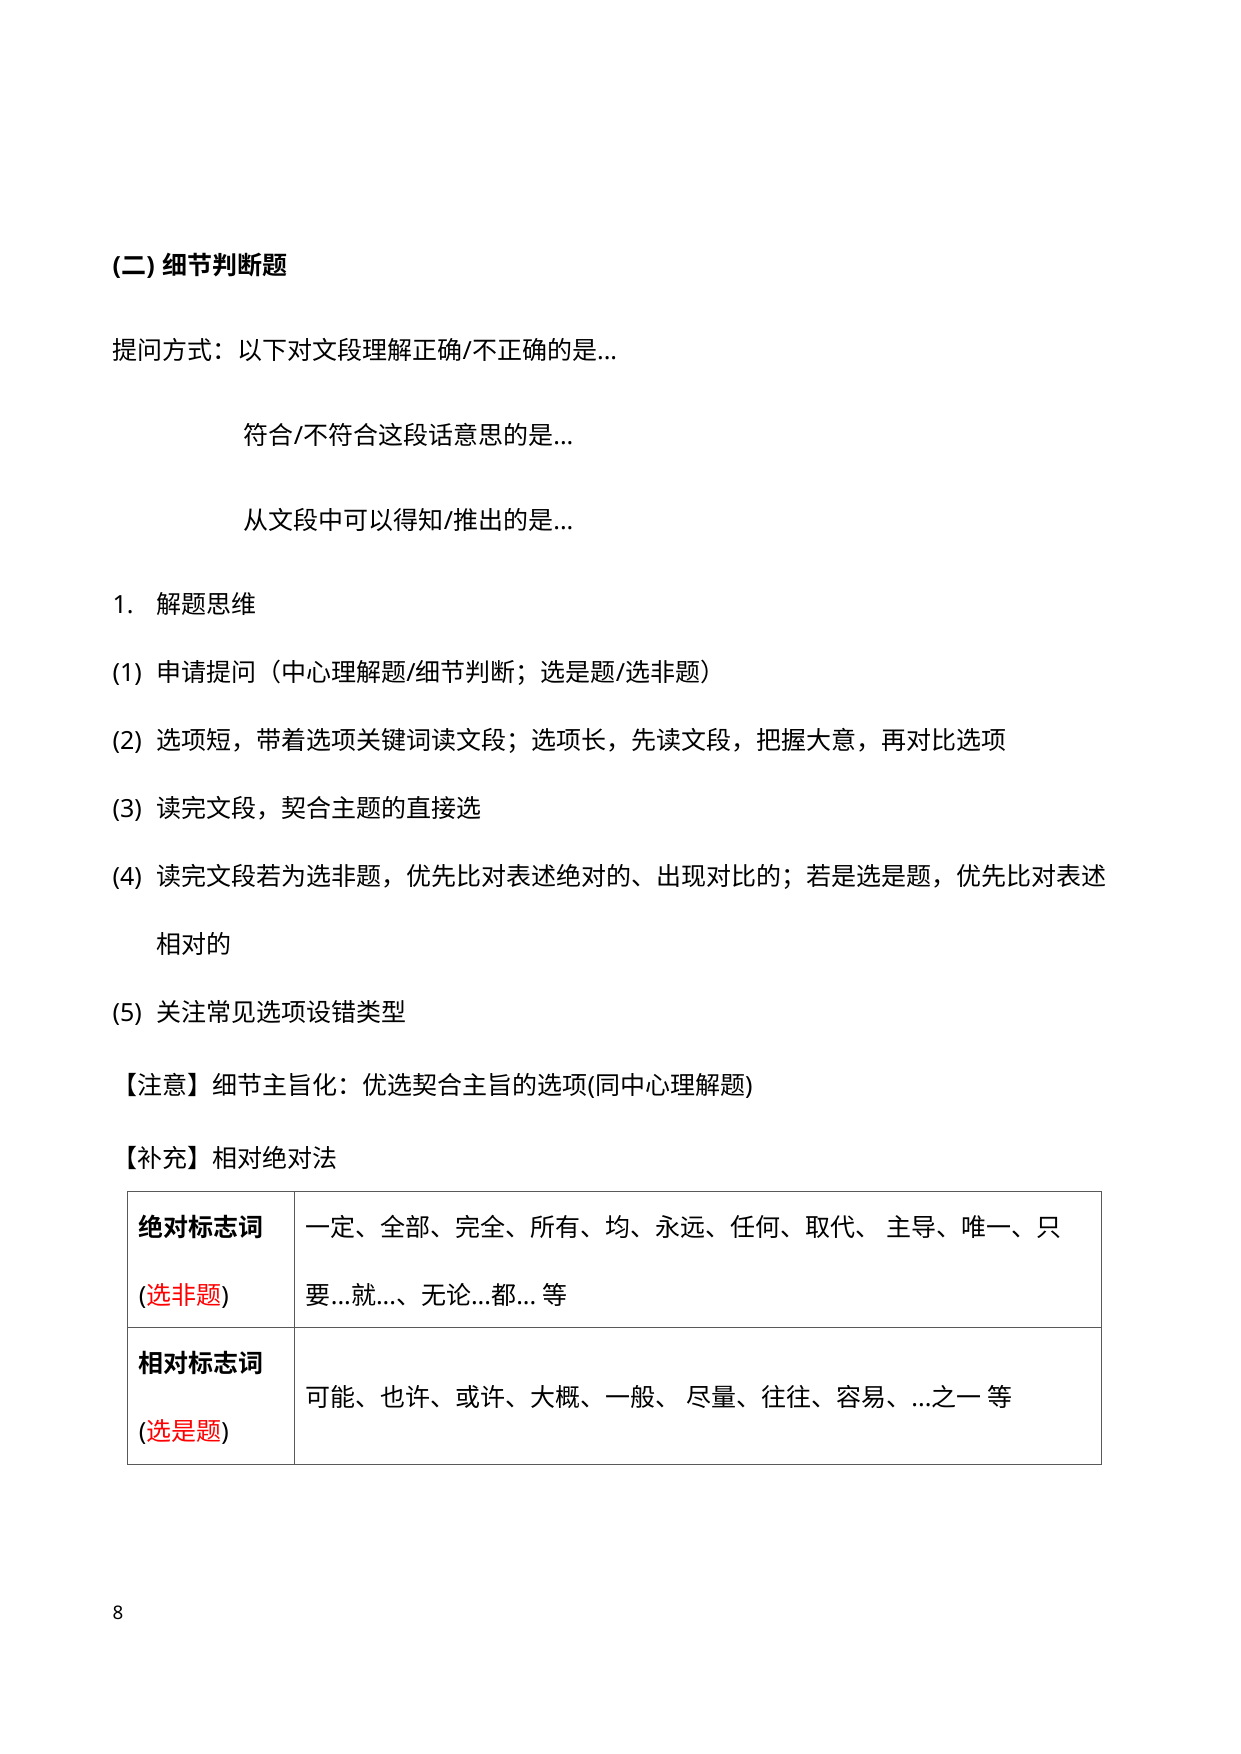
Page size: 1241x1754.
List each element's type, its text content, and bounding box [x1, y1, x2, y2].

list 【注意】细节主旨化：优选契合主旨的选项(同中心理解题) [112, 1050, 1128, 1118]
text 提问方式：以下对文段理解正确/不正确的是... [112, 314, 1128, 382]
list 解题思维 [112, 569, 1128, 637]
list 读完文段若为选非题，优先比对表述绝对的、出现对比的；若是选是题，优先比对表述相对的 [112, 841, 1128, 977]
text 符合/不符合这段话意思的是... [112, 399, 1128, 467]
list 【补充】相对绝对法 [112, 1123, 1128, 1191]
list 申请提问（中心理解题/细节判断；选是题/选非题） [112, 637, 1128, 705]
table_cell 可能、也许、或许、大概、一般、 尽量、往往、容易、...之一 等 [295, 1328, 1101, 1463]
list 细节判断题 [112, 229, 1128, 297]
list 关注常见选项设错类型 [112, 977, 1128, 1044]
text 从文段中可以得知/推出的是... [112, 484, 1128, 552]
list 选项短，带着选项关键词读文段；选项长，先读文段，把握大意，再对比选项 [112, 705, 1128, 773]
list 读完文段，契合主题的直接选 [112, 773, 1128, 841]
